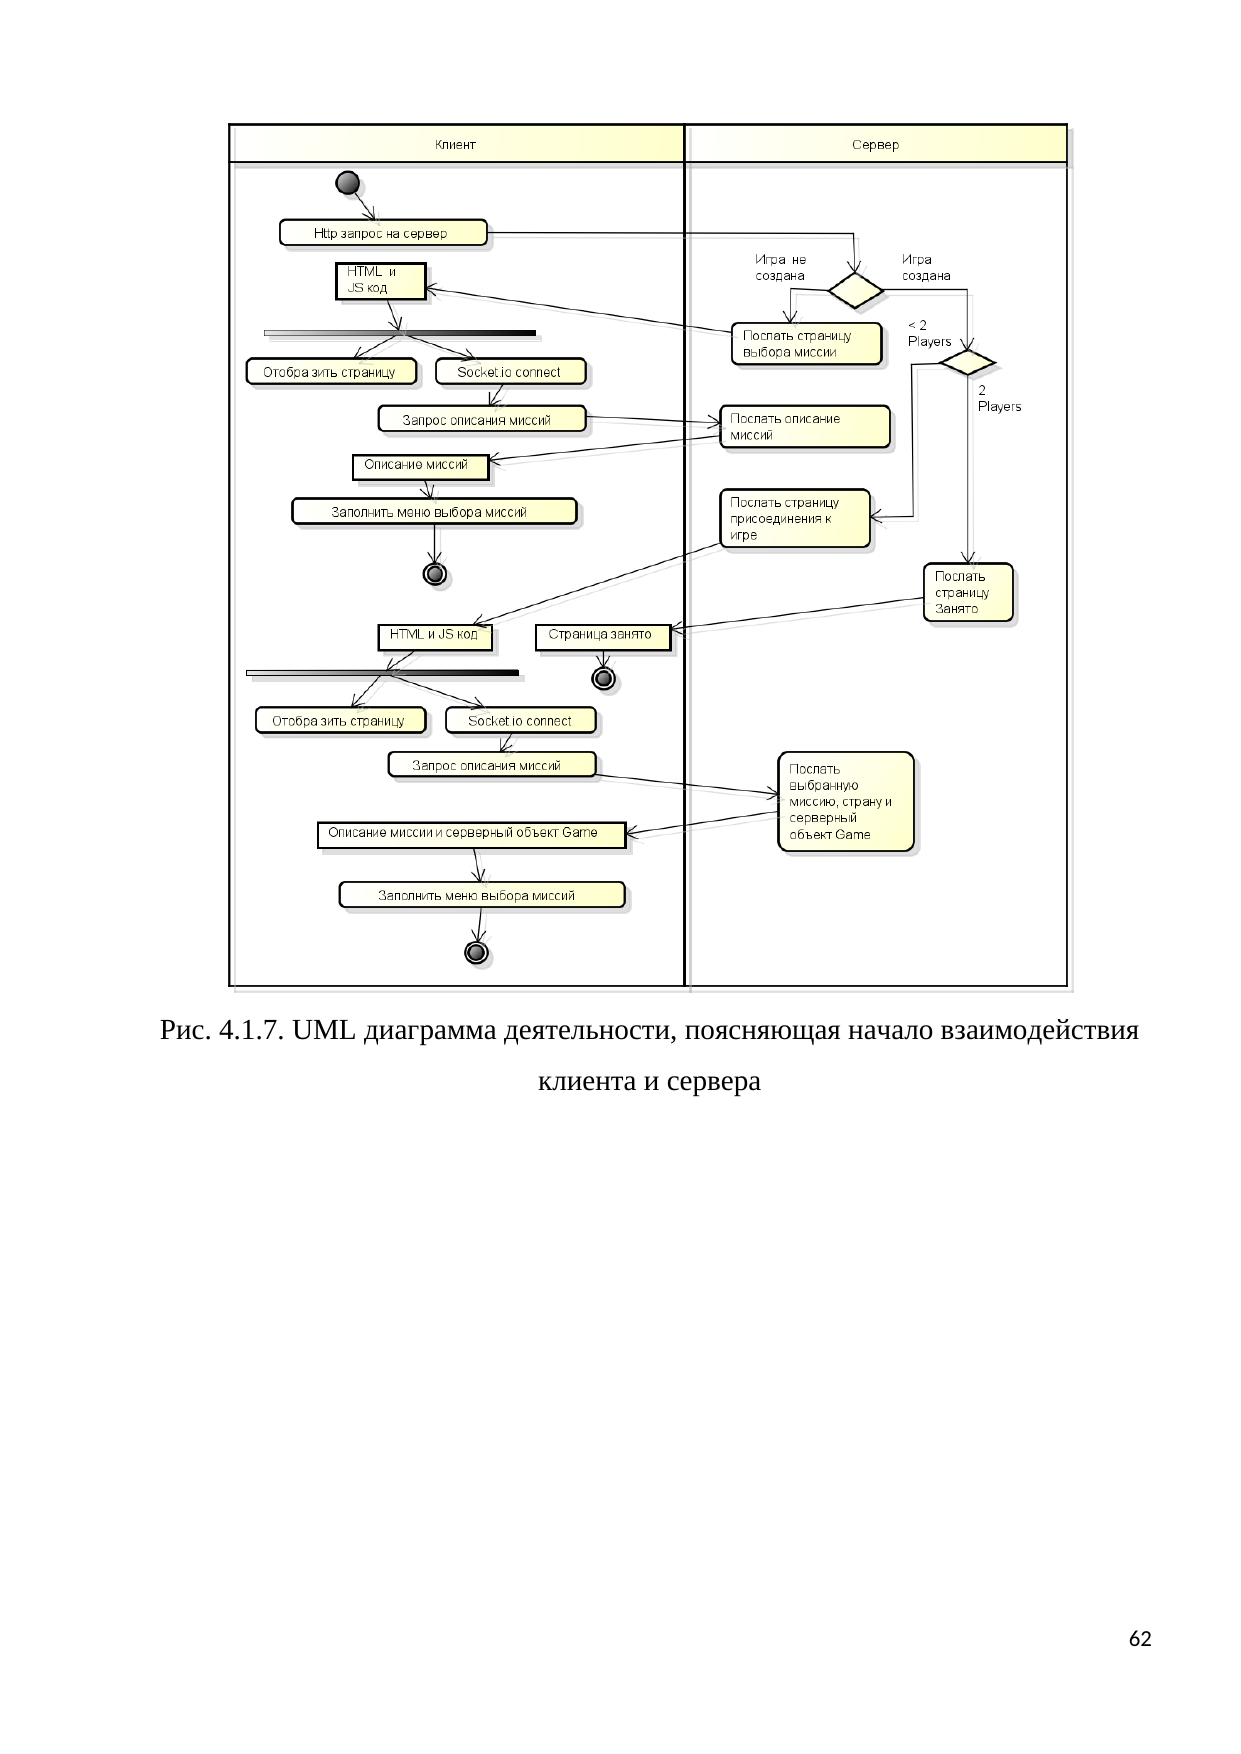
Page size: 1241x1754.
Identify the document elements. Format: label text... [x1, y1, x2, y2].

text Рис. 4.1.7. UML диаграмма деятельности, поясняющая начало взаимодействия клиента и сервера [148, 1012, 1152, 1096]
picture [222, 118, 1077, 999]
